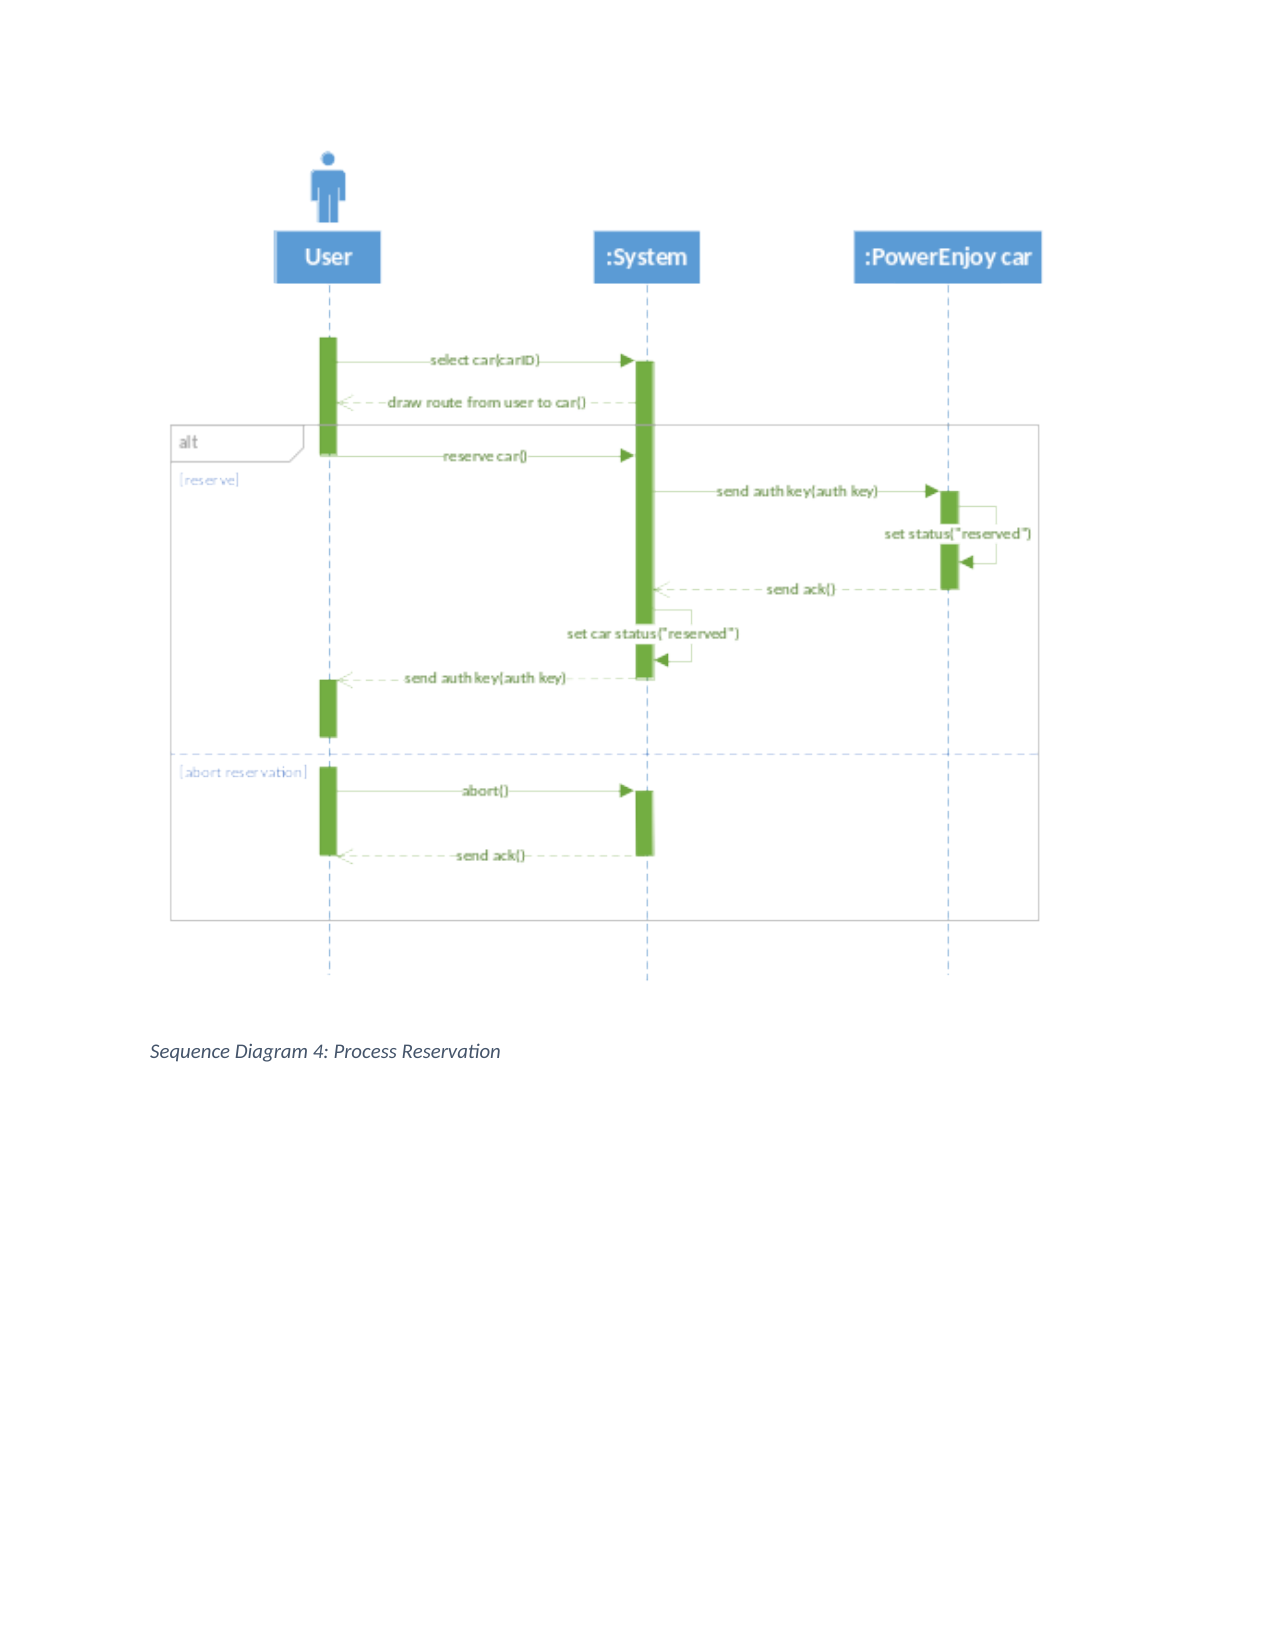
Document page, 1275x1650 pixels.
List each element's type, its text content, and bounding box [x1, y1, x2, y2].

text Sequence Diagram 4: Process Reservation [150, 1038, 1125, 1063]
